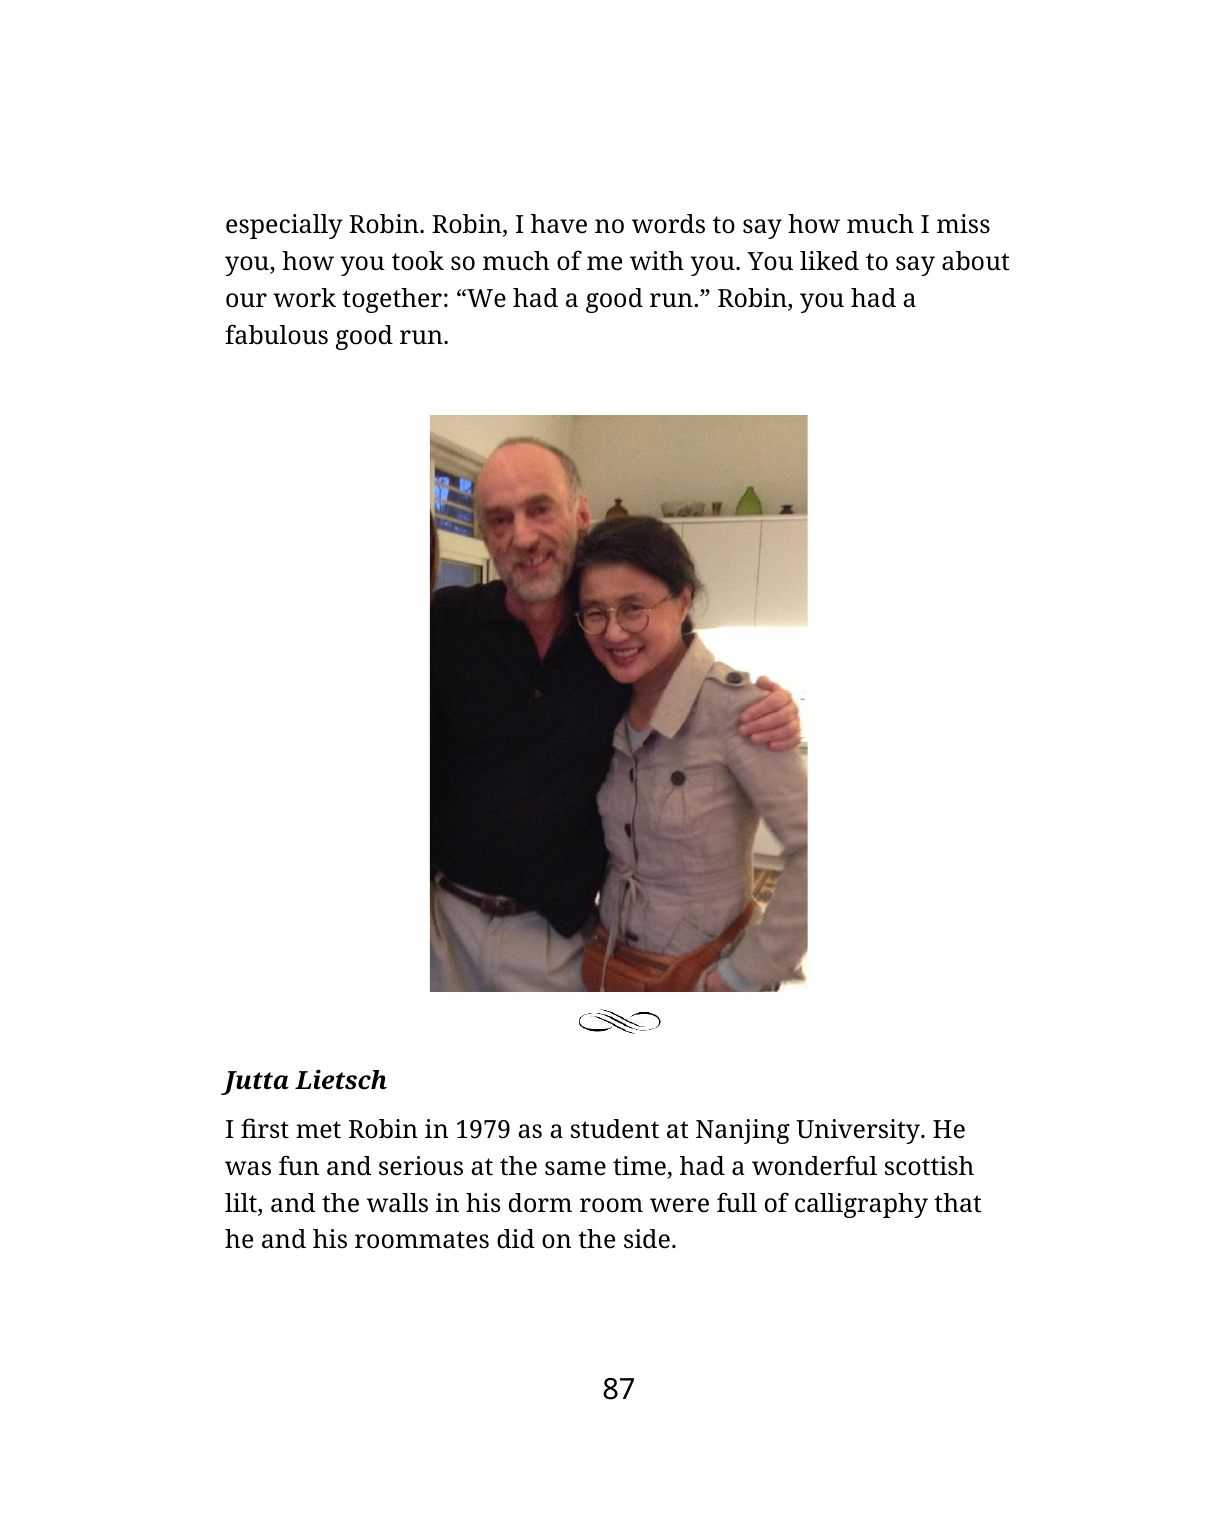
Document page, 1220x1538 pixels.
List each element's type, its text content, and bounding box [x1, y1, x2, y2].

picture [429, 415, 808, 992]
text I first met Robin in 1979 as a student at Nanjing University. He was fun and serious at the same time, had a wonderful scottish lilt, and the walls in his dorm room were full of calligraphy that he and his roommates did on the side. [225, 1112, 1012, 1256]
picture [575, 1007, 663, 1036]
text Jutta Lietsch [225, 1063, 1012, 1097]
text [225, 207, 1012, 351]
